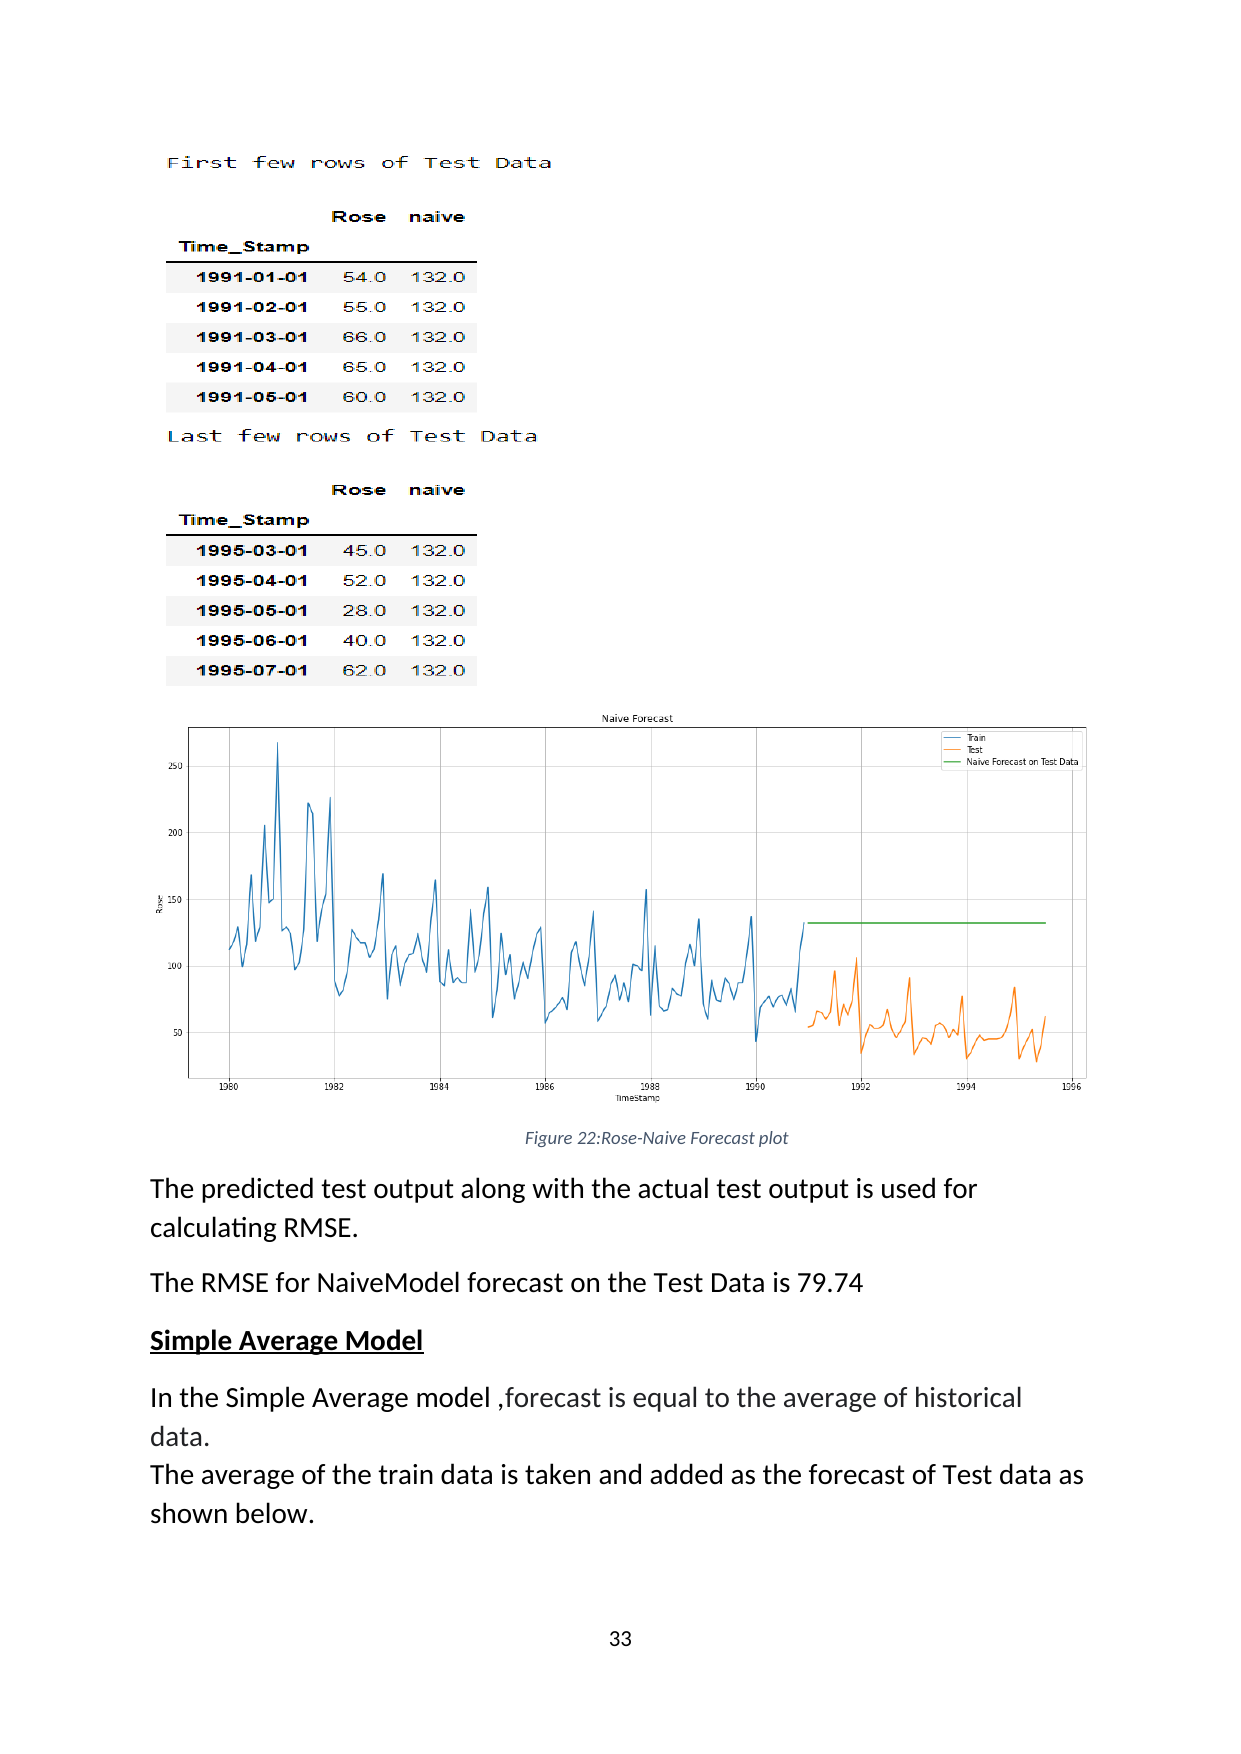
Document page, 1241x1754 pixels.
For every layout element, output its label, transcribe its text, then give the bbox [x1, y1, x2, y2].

picture [150, 708, 1091, 1108]
picture [150, 150, 574, 690]
text The average of the train data is taken and added as the forecast of Test data as shown below. [150, 1456, 1090, 1530]
subtitle Simple Average Model [150, 1322, 1090, 1357]
text The predicted test output along with the actual test output is used for calculating RMSE. [150, 1170, 1090, 1244]
subtitle In the Simple Average model ,forecast is equal to the average of historical data. [150, 1379, 1090, 1453]
text The RMSE for NaiveModel forecast on the Test Data is 79.74 [150, 1264, 1090, 1299]
